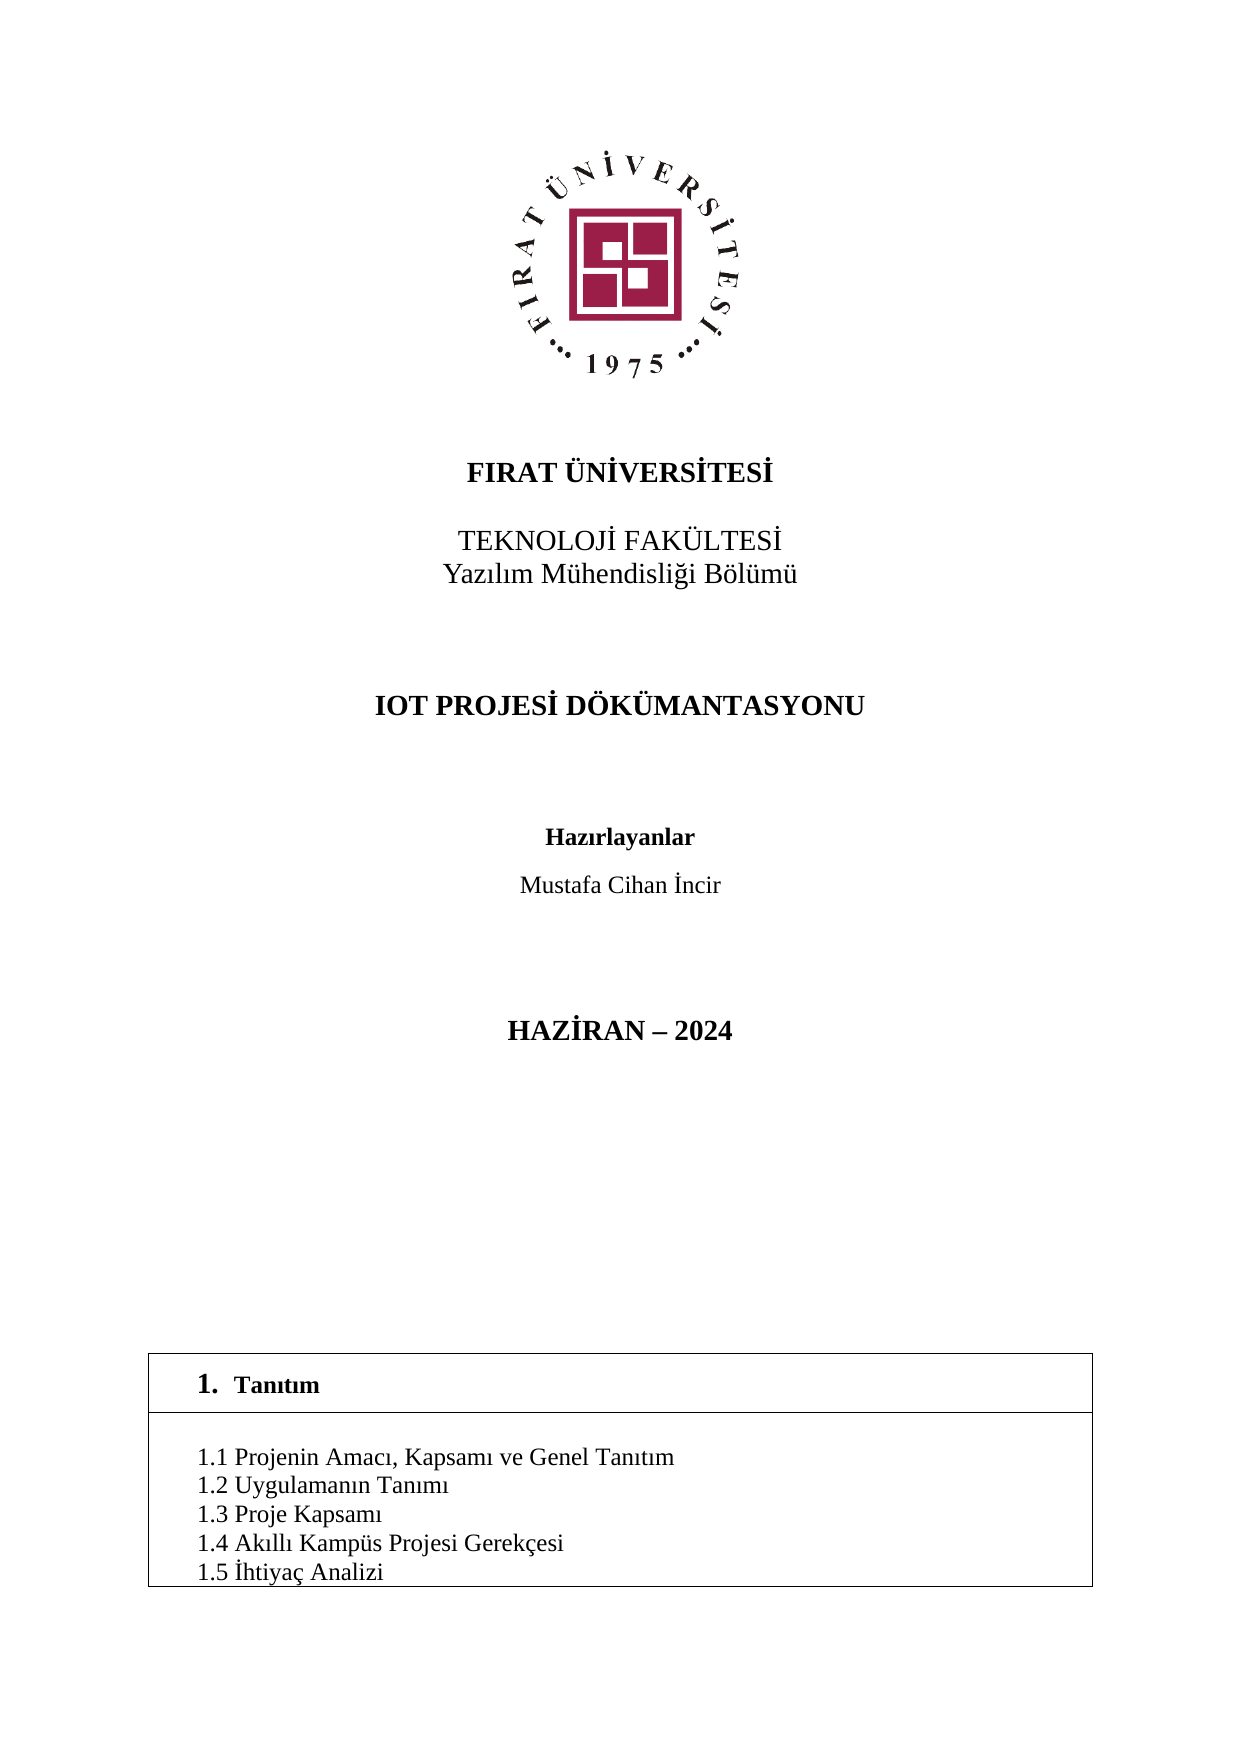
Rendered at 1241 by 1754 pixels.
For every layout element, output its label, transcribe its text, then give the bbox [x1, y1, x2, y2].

text Yazılım Mühendisliği Bölümü [148, 556, 1093, 590]
text FIRAT ÜNİVERSİTESİ [148, 456, 1093, 489]
text Mustafa Cihan İncir [148, 870, 1093, 899]
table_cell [149, 1413, 1092, 1586]
text Hazırlayanlar [148, 822, 1093, 851]
text TEKNOLOJİ FAKÜLTESİ [148, 523, 1093, 556]
table_header Tanıtım [149, 1354, 1092, 1412]
text HAZİRAN – 2024 [148, 1013, 1093, 1047]
text IOT PROJESİ DÖKÜMANTASYONU [148, 688, 1093, 722]
picture [477, 147, 763, 386]
